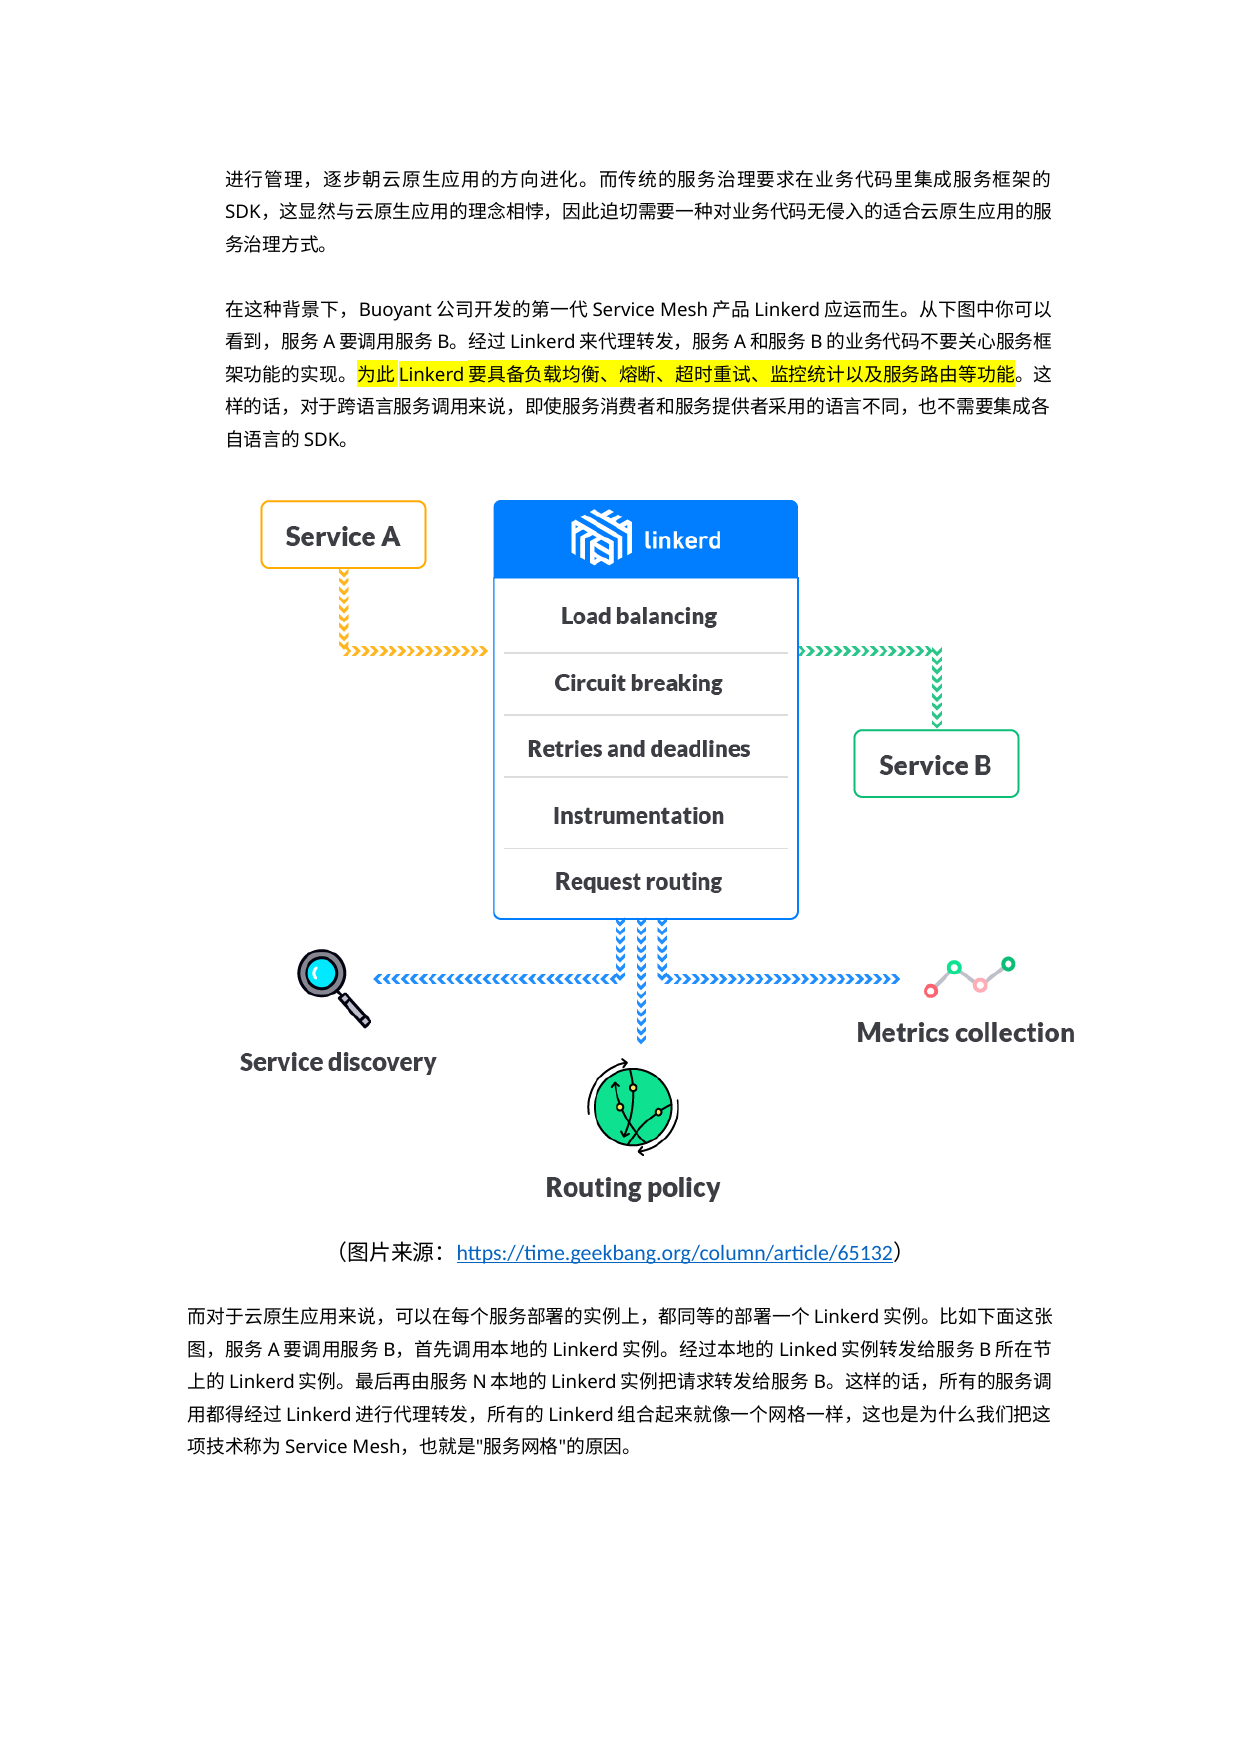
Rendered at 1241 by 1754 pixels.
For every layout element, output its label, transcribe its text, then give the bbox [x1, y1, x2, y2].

text （图片来源：https://time.geekbang.org/column/article/65132） [187, 1234, 1053, 1267]
list 在这种背景下，Buoyant公司开发的第一代Service Mesh产品Linkerd应运而生。从下图中你可以看到，服务A要调用服务B。经过Linkerd来代理转发，服务A和服务B的业务代码不要关心服务框架功能的实现。为此Linkerd要具备负载均衡、熔断、超时重试、监控统计以及服务路由等功能。这样的话，对于跨语言服务调用来说，即使服务消费者和服务提供者采用的语言不同，也不需要集成各自语言的SDK。 [225, 292, 1053, 454]
picture [225, 454, 1091, 1223]
text 而对于云原生应用来说，可以在每个服务部署的实例上，都同等的部署一个Linkerd实例。比如下面这张图，服务A要调用服务B，首先调用本地的Linkerd实例。经过本地的Linked实例转发给服务B所在节上的Linkerd实例。最后再由服务N本地的Linkerd实例把请求转发给服务 B。这样的话，所有的服务调用都得经过Linkerd进行代理转发，所有的Linkerd组合起来就像一个网格一样，这也是为什么我们把这项技术称为Service Mesh，也就是"服务网格"的原因。 [187, 1299, 1053, 1462]
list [225, 162, 1053, 259]
